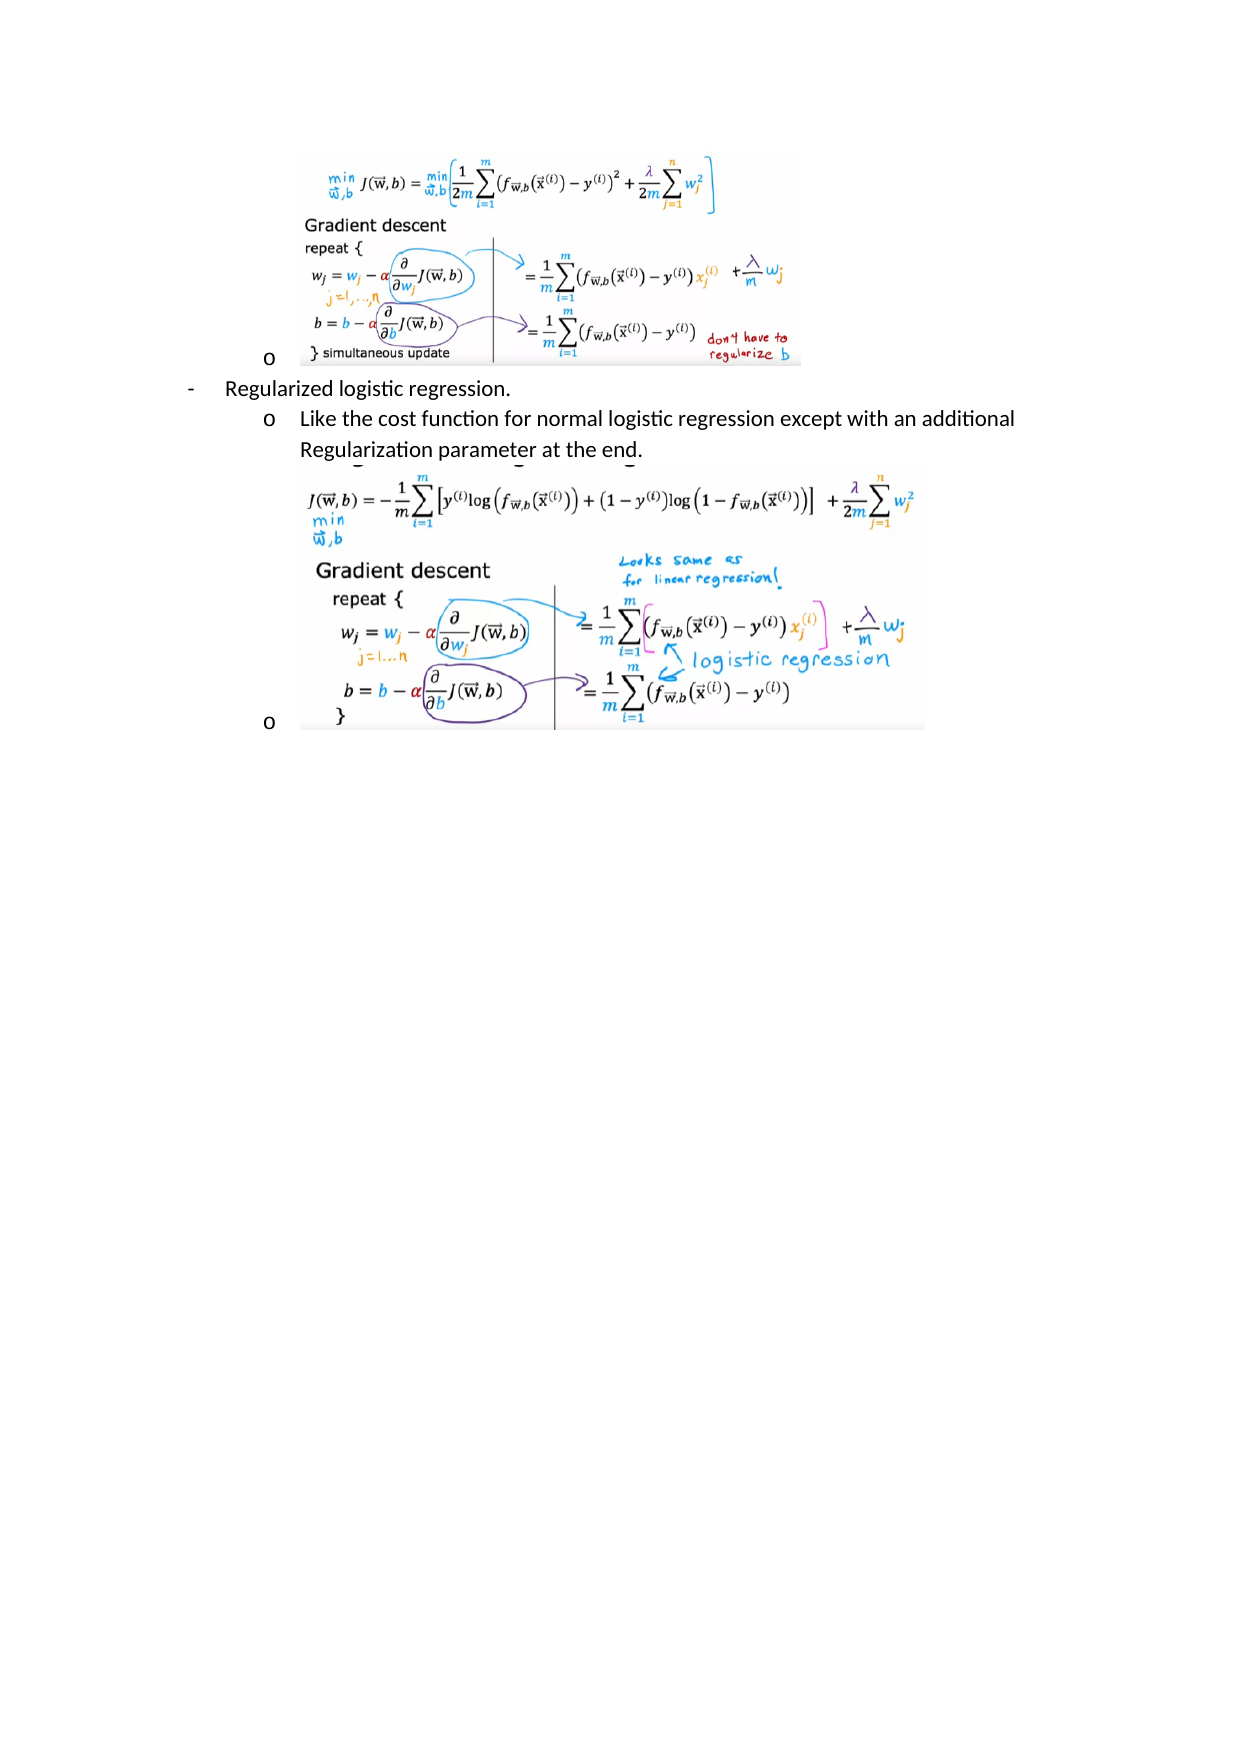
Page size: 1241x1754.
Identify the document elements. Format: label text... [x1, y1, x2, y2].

list Regularized logistic regression. [187, 374, 1090, 402]
list Like the cost function for normal logistic regression except with an additional Regularization parameter at the end. [262, 404, 1090, 464]
picture [300, 465, 926, 730]
picture [300, 150, 801, 366]
